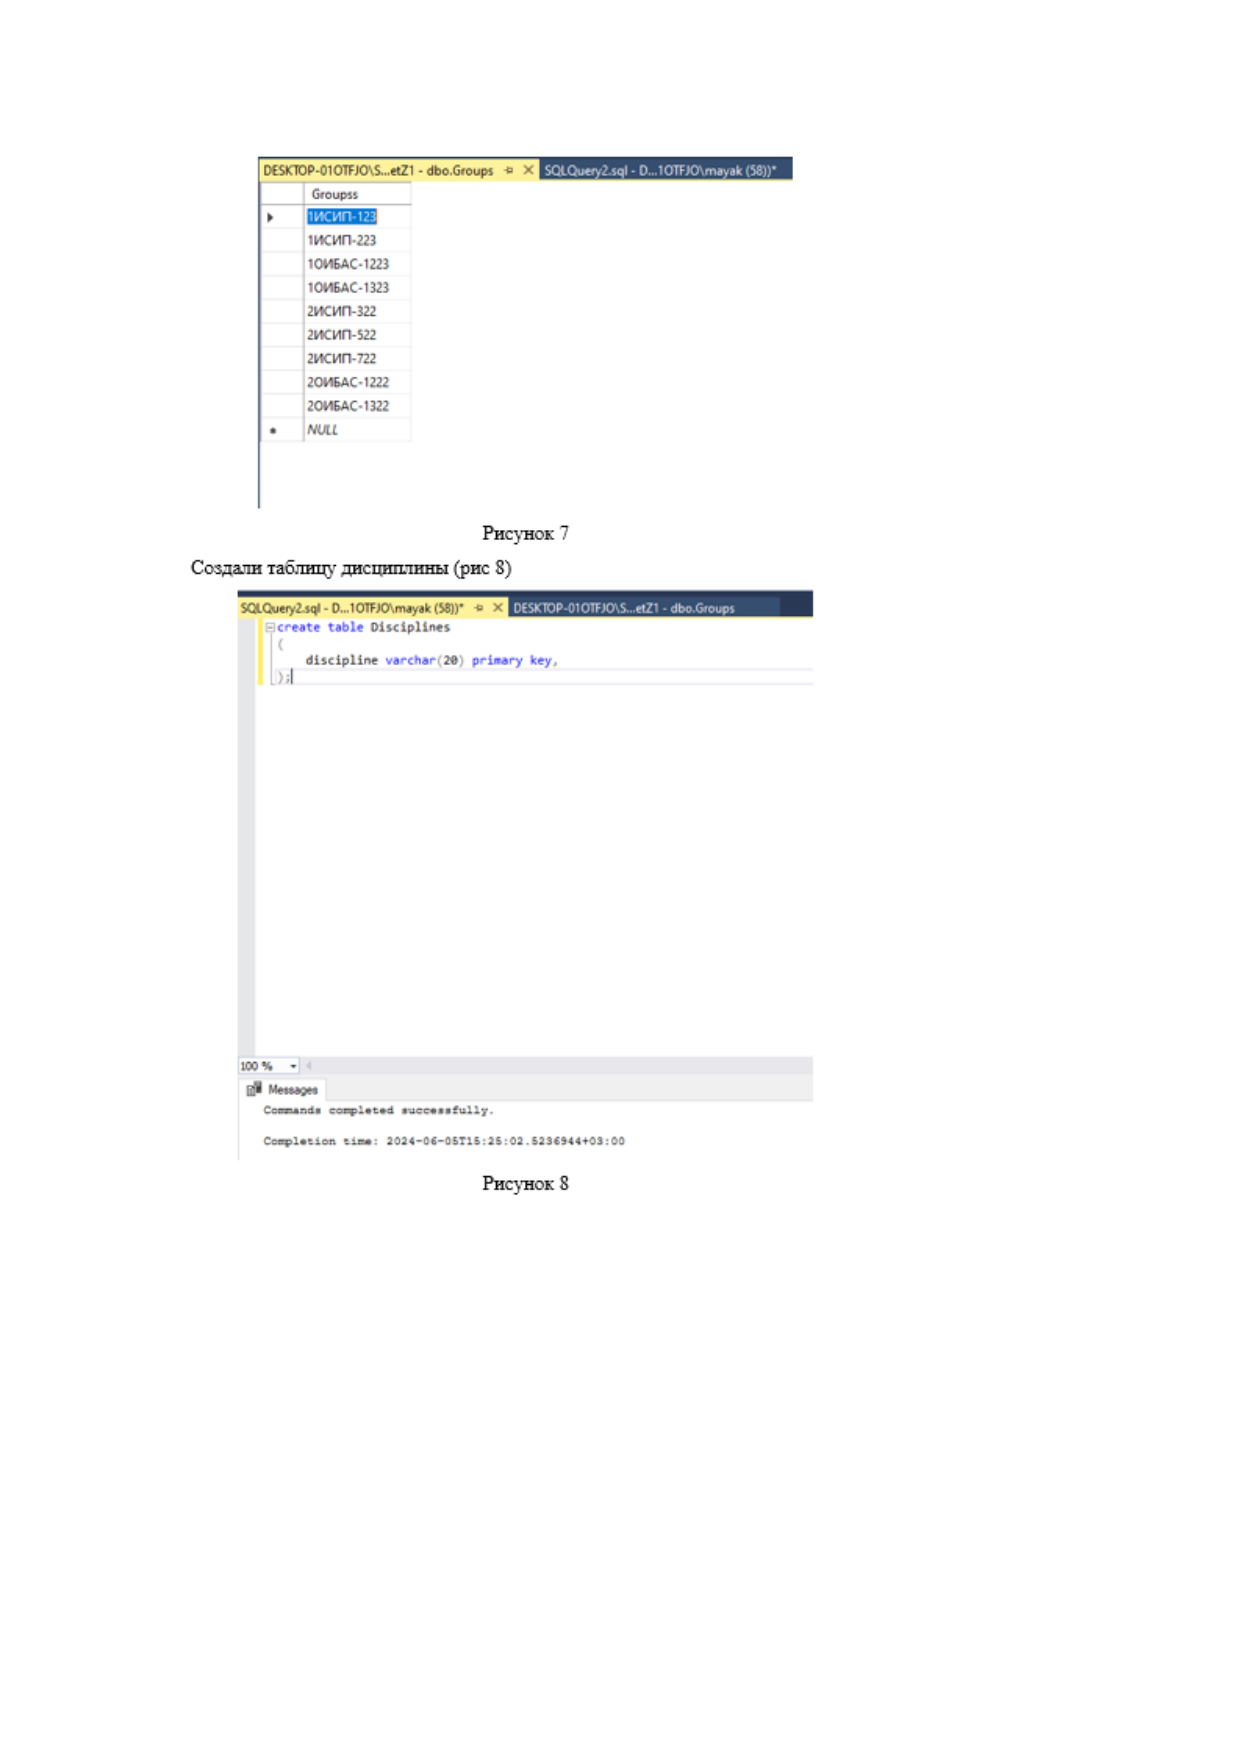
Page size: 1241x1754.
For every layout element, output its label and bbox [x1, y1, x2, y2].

picture [177, 118, 854, 1223]
